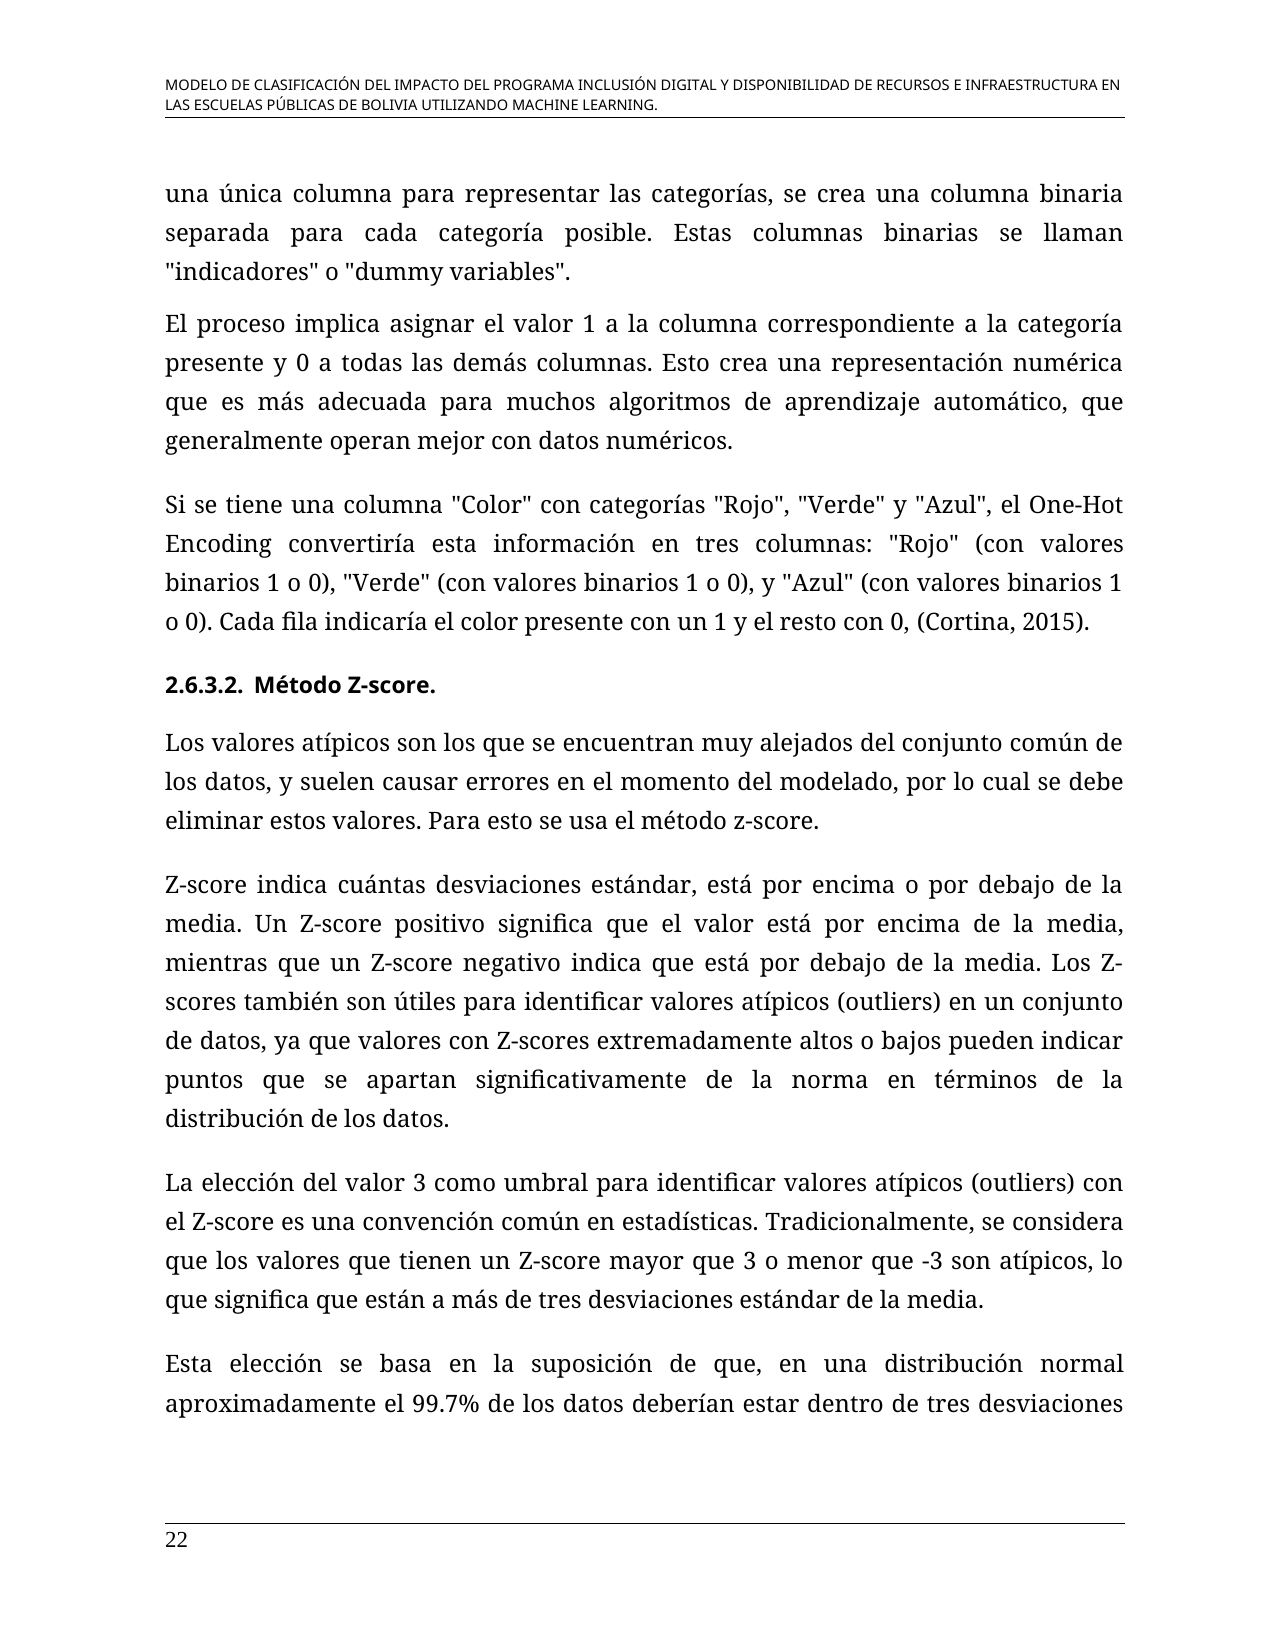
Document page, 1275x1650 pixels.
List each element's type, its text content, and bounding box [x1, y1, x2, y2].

subtitle Método Z-score. [165, 669, 1125, 700]
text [165, 1347, 1125, 1419]
text Los valores atípicos son los que se encuentran muy alejados del conjunto común de los datos, y suelen causar errores en el momento del modelado, por lo cual se debe eliminar estos valores. Para esto se usa el método z-score. [165, 725, 1125, 836]
text El proceso implica asignar el valor 1 a la columna correspondiente a la categoría presente y 0 a todas las demás columnas. Esto crea una representación numérica que es más adecuada para muchos algoritmos de aprendizaje automático, que generalmente operan mejor con datos numéricos. [165, 307, 1125, 456]
text La elección del valor 3 como umbral para identificar valores atípicos (outliers) con el Z-score es una convención común en estadísticas. Tradicionalmente, se considera que los valores que tienen un Z-score mayor que 3 o menor que -3 son atípicos, lo que significa que están a más de tres desviaciones estándar de la media. [165, 1166, 1125, 1316]
text Z-score indica cuántas desviaciones estándar, está por encima o por debajo de la media. Un Z-score positivo significa que el valor está por encima de la media, mientras que un Z-score negativo indica que está por debajo de la media. Los Z-scores también son útiles para identificar valores atípicos (outliers) en un conjunto de datos, ya que valores con Z-scores extremadamente altos o bajos pueden indicar puntos que se apartan significativamente de la norma en términos de la distribución de los datos. [165, 868, 1125, 1134]
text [165, 177, 1125, 288]
text Si se tiene una columna "Color" con categorías "Rojo", "Verde" y "Azul", el One-Hot Encoding convertiría esta información en tres columnas: "Rojo" (con valores binarios 1 o 0), "Verde" (con valores binarios 1 o 0), y "Azul" (con valores binarios 1 o 0). Cada fila indicaría el color presente con un 1 y el resto con 0, . [165, 488, 1125, 638]
